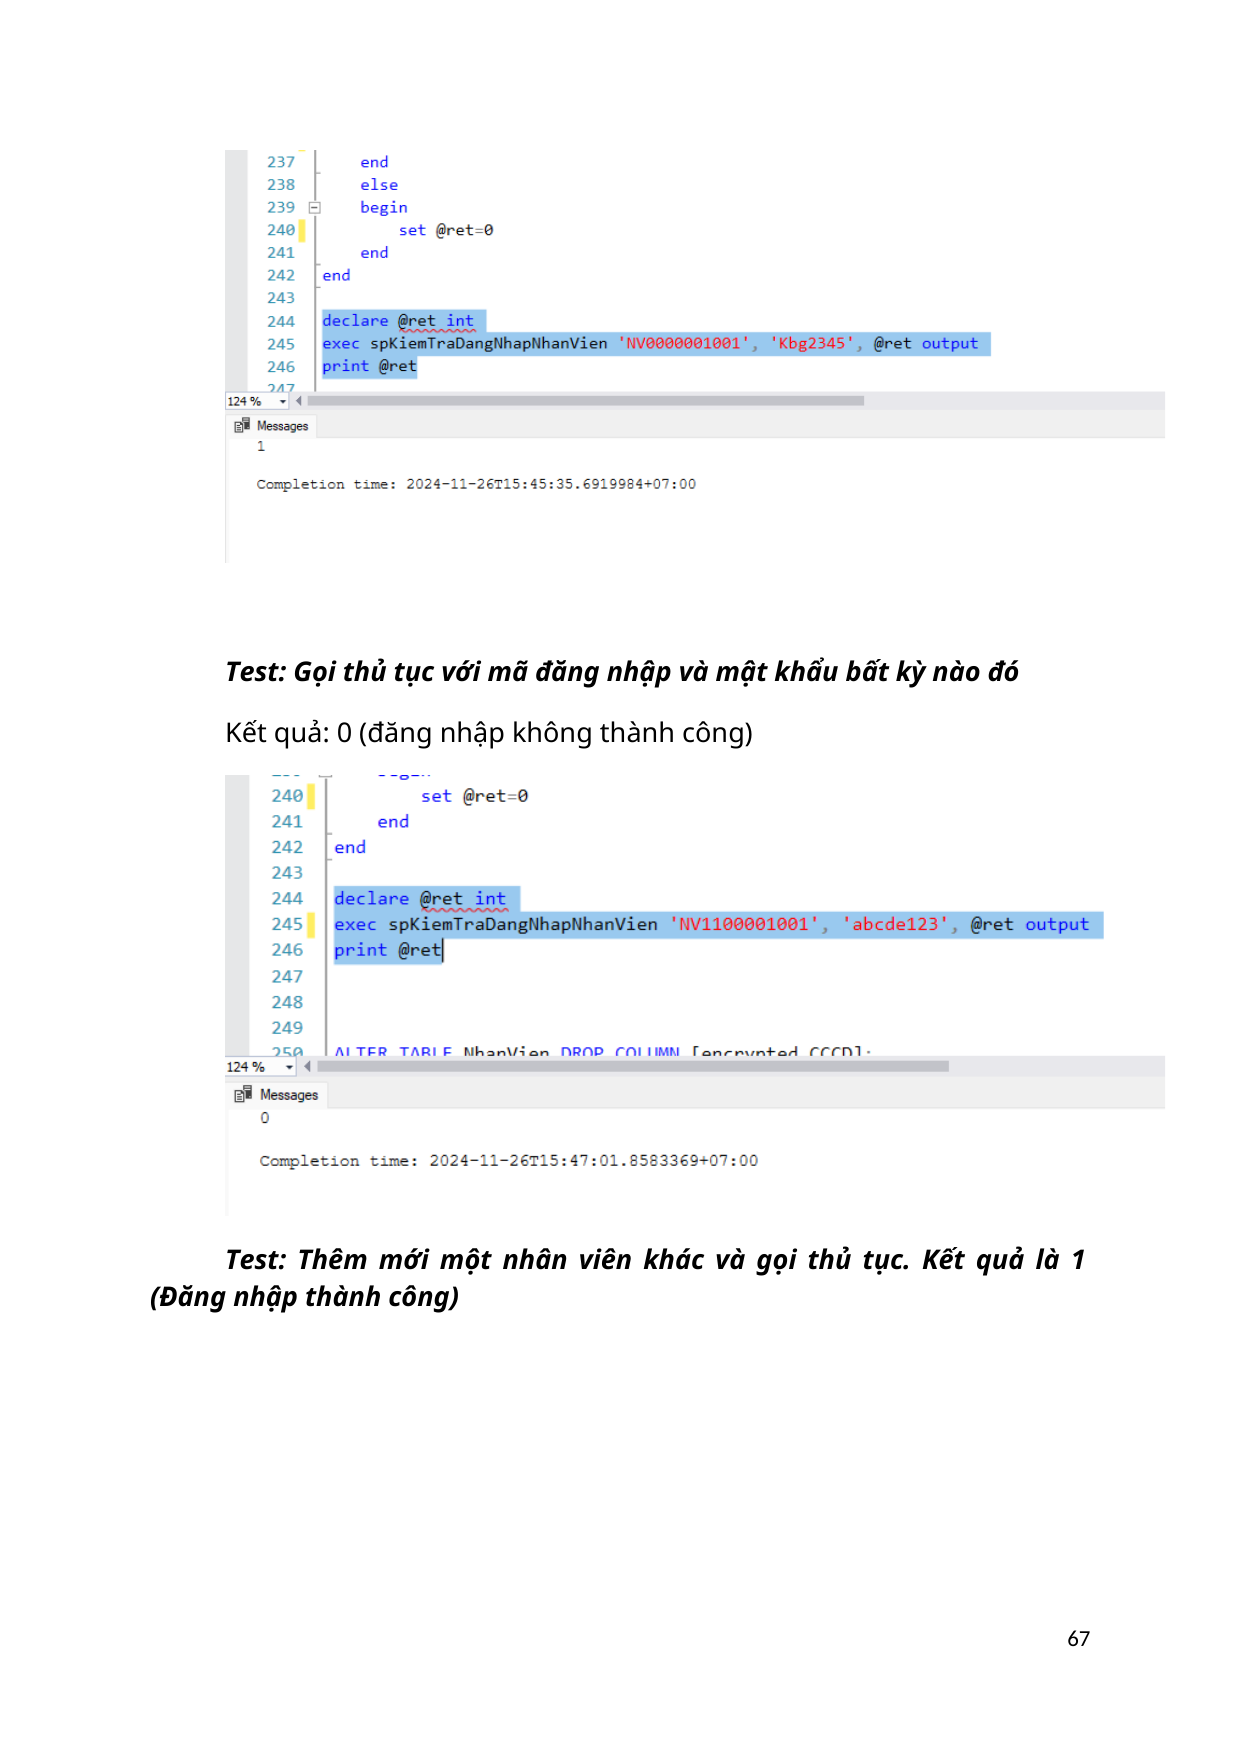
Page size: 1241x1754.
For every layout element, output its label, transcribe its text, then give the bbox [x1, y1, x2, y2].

text Test: Gọi thủ tục với mã đăng nhập và mật khẩu bất kỳ nào đó [225, 652, 1090, 689]
picture [225, 150, 1166, 563]
picture [225, 775, 1166, 1216]
text Kết quả: 0 (đăng nhập không thành công) [225, 714, 1090, 751]
text Test: Thêm mới một nhân viên khác và gọi thủ tục. Kết quả là 1 (Đăng nhập thành công) [150, 1240, 1090, 1314]
